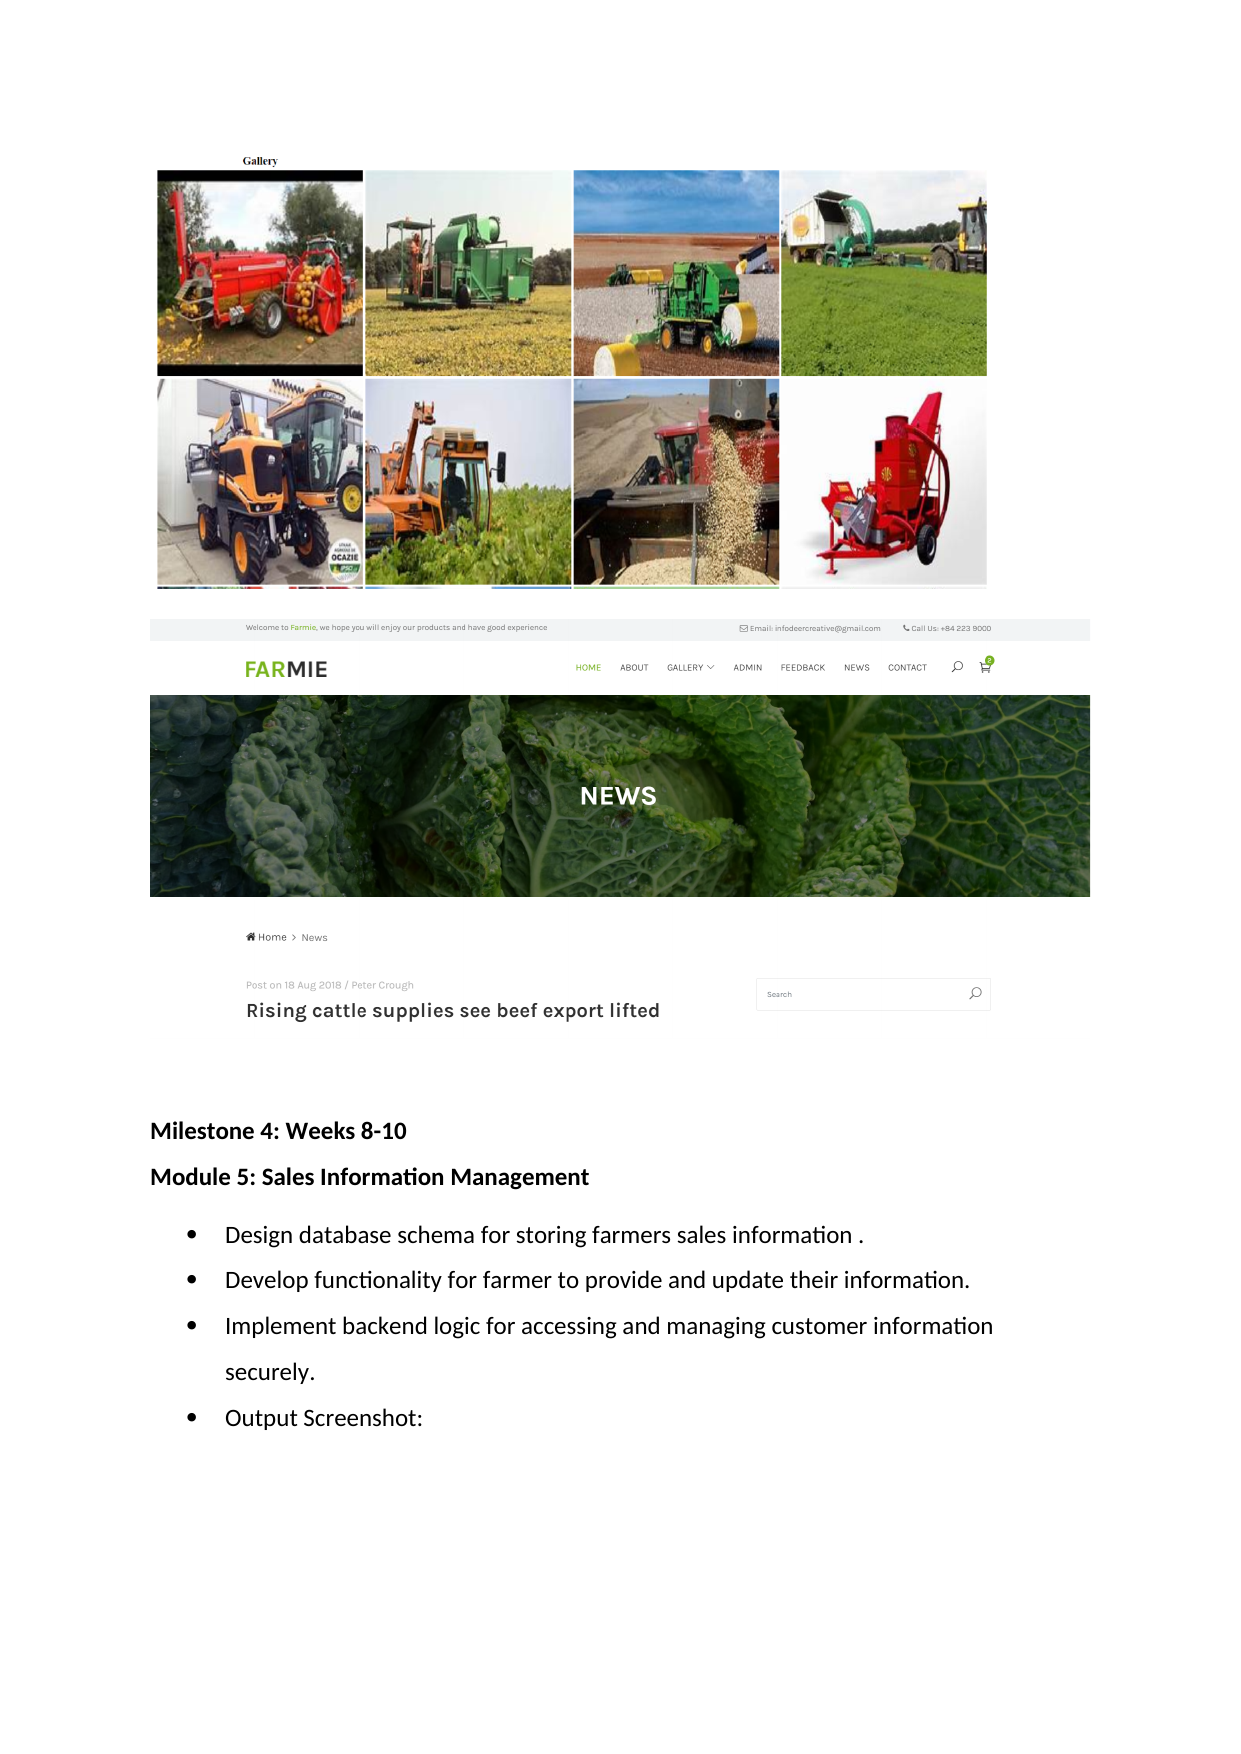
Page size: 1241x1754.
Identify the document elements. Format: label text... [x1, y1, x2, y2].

text Milestone 4: Weeks 8-10 [150, 1115, 1090, 1145]
picture [150, 150, 1091, 589]
picture [150, 619, 1091, 1039]
list Implement backend logic for accessing and managing customer information securely. [187, 1310, 1090, 1387]
list Develop functionality for farmer to provide and update their information. [187, 1264, 1090, 1295]
list Output Screenshot: [187, 1402, 1090, 1432]
list Design database schema for storing farmers sales information . [187, 1219, 1090, 1249]
text Module 5: Sales Information Management [150, 1161, 1090, 1191]
